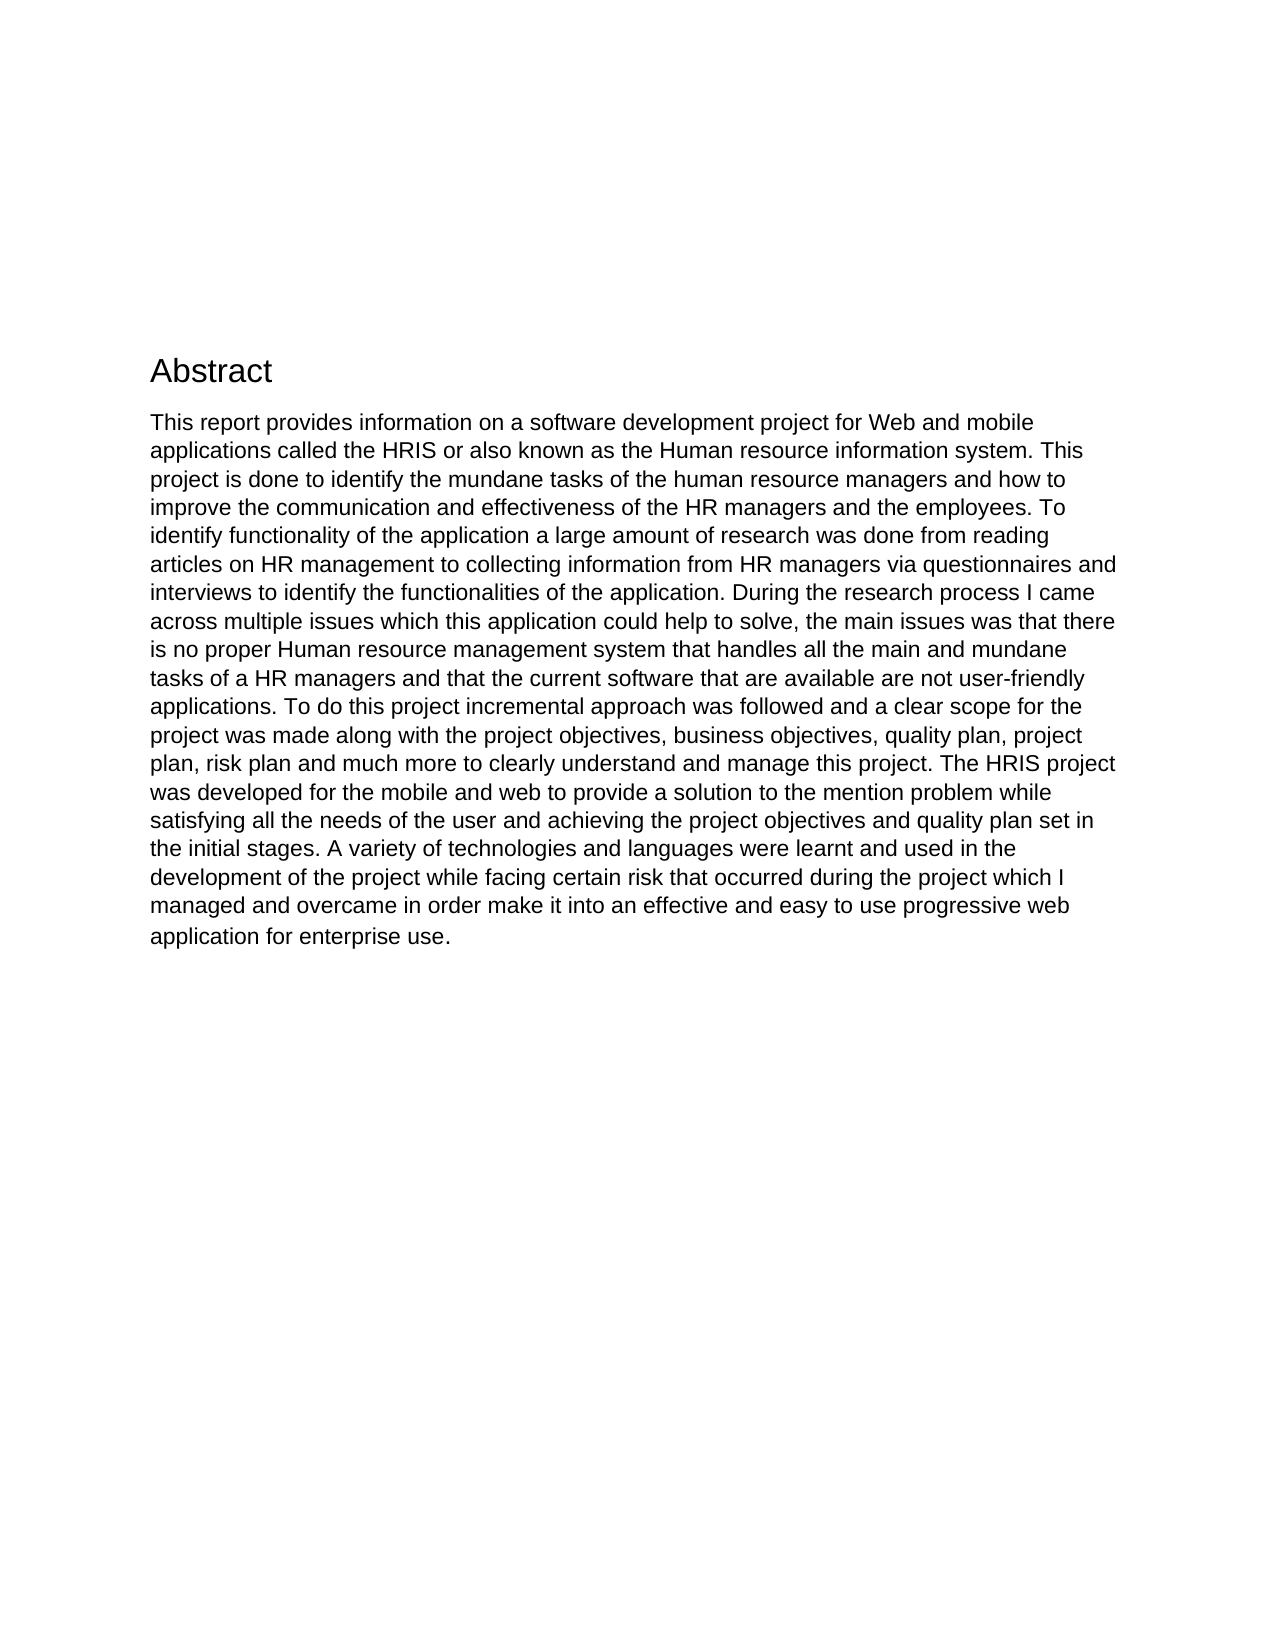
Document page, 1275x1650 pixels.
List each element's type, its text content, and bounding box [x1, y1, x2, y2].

text This report provides information on a software development project for Web and mobile applications called the HRIS or also known as the Human resource information system. This project is done to identify the mundane tasks of the human resource managers and how to improve the communication and effectiveness of the HR managers and the employees. To identify functionality of the application a large amount of research was done from reading articles on HR management to collecting information from HR managers via questionnaires and interviews to identify the functionalities of the application. During the research process I came across multiple issues which this application could help to solve, the main issues was that there is no proper Human resource management system that handles all the main and mundane tasks of a HR managers and that the current software that are available are not user-friendly applications. To do this project incremental approach was followed and a clear scope for the project was made along with the project objectives, business objectives, quality plan, project plan, risk plan and much more to clearly understand and manage this project. The HRIS project was developed for the mobile and web to provide a solution to the mention problem while satisfying all the needs of the user and achieving the project objectives and quality plan set in the initial stages. A variety of technologies and languages were learnt and used in the development of the project while facing certain risk that occurred during the project which I managed and overcame in order make it into an effective and easy to use progressive web application for enterprise use. [150, 409, 1125, 949]
text Abstract [150, 351, 1125, 389]
